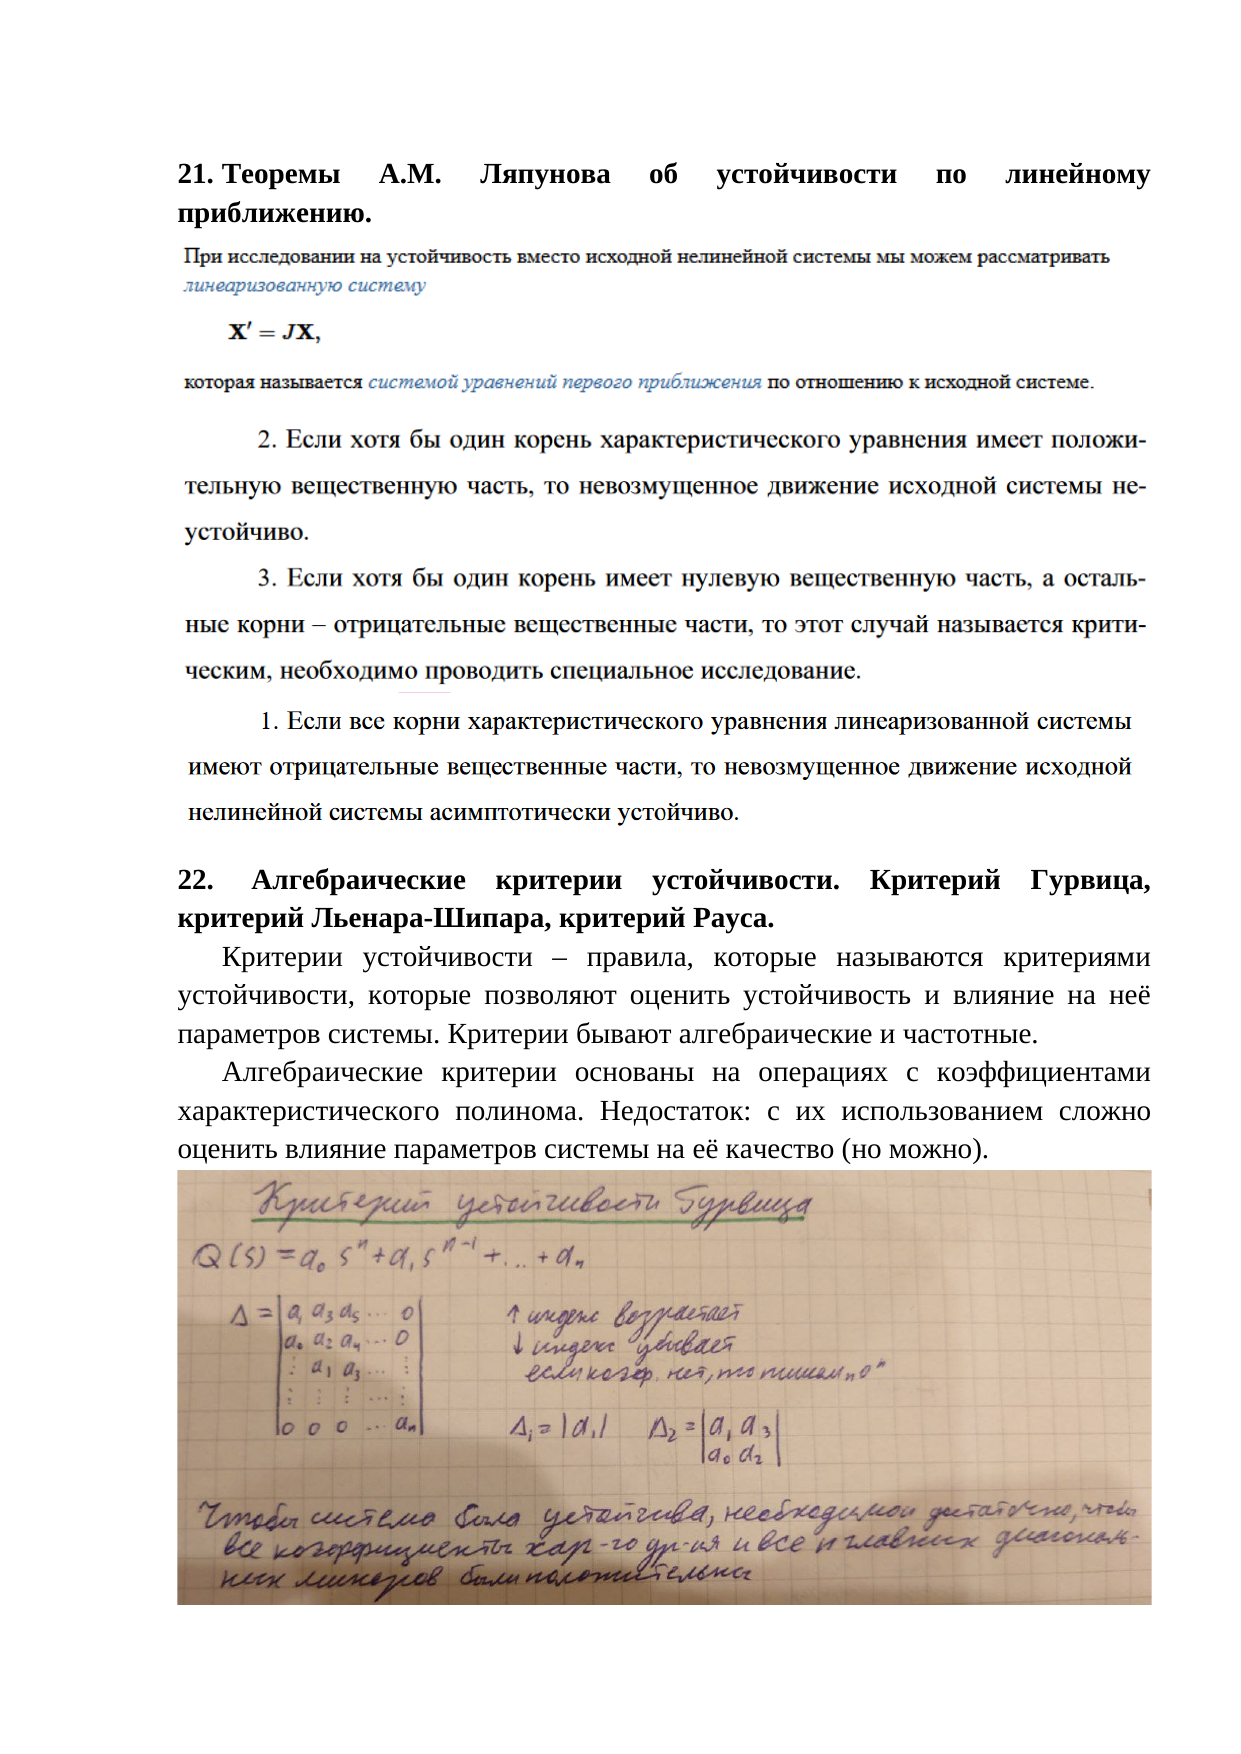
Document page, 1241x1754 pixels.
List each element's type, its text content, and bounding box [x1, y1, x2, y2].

picture [177, 1170, 1152, 1605]
list Теоремы А.М. Ляпунова об устойчивости по линейному приближению. [177, 157, 1152, 229]
list Алгебраические критерии устойчивости. Критерий Гурвица, критерий Льенара-Шипара, критерий Рауса. [177, 862, 1152, 934]
picture [177, 406, 1152, 688]
text Алгебраические критерии основаны на операциях с коэффициентами характеристического полинома. Недостаток: с их использованием сложно оценить влияние параметров системы на её качество (но можно). [177, 1054, 1152, 1165]
picture [177, 233, 1152, 402]
text Критерии устойчивости – правила, которые называются критериями устойчивости, которые позволяют оценить устойчивость и влияние на неё параметров системы. Критерии бывают алгебраические и частотные. [177, 939, 1152, 1049]
picture [177, 692, 1152, 857]
